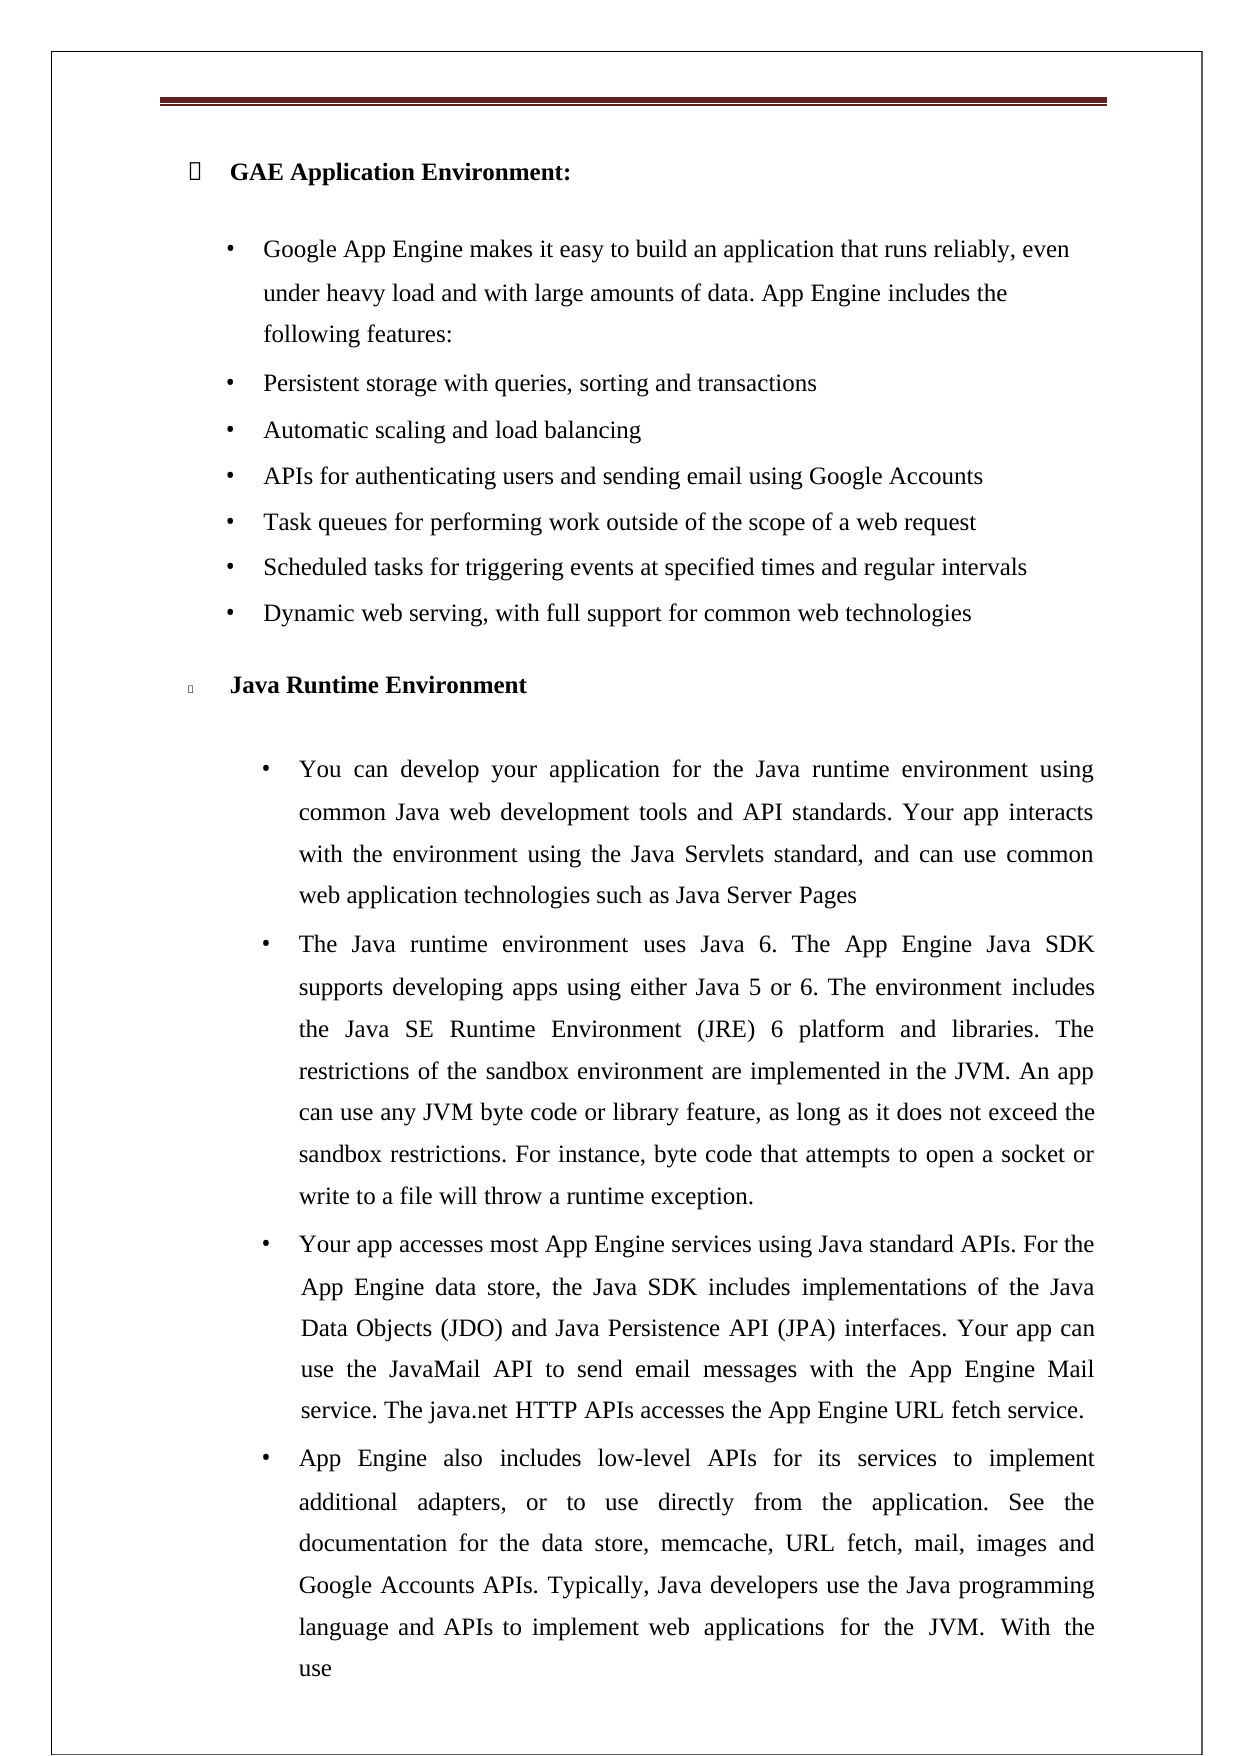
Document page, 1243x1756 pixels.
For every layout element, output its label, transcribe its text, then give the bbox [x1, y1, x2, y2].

list The Java runtime environment uses Java 6. The App Engine Java SDK supports developing apps using either Java 5 or 6. The environment includes the Java SE Runtime Environment (JRE) 6 platform and libraries. The restrictions of the sandbox environment are implemented in the JVM. An app can use any JVM byte code or library feature, as long as it does not exceed the sandbox restrictions. For instance, byte code that attempts to open a socket or write to a file will throw a runtime exception. [261, 926, 1095, 1209]
list Your app accesses most App Engine services using Java standard APIs. For the App Engine data store, the Java SDK includes implementations of the Java Data Objects (JDO) and Java Persistence API (JPA) interfaces. Your app can use the JavaMail API to send email messages with the App Engine Mail service. The java.net HTTP APIs accesses the App Engine URL fetch service. [261, 1225, 1095, 1423]
list Persistent storage with queries, sorting and transactions [225, 364, 1205, 398]
subtitle Java Runtime Environment [187, 670, 1205, 699]
list You can develop your application for the Java runtime environment using common Java web development tools and API standards. Your app interacts with the environment using the Java Servlets standard, and can use common web application technologies such as Java Server Pages [261, 750, 1094, 909]
list App Engine also includes low-level APIs for its services to implement additional adapters, or to use directly from the application. See the documentation for the data store, memcache, URL fetch, mail, images and Google Accounts APIs. Typically, Java developers use the Java programming language and APIs to implement web applications for the JVM. With the use [261, 1439, 1095, 1682]
list Dynamic web serving, with full support for common web technologies [225, 595, 1205, 629]
list GAE Application Environment: [187, 154, 1205, 188]
list Scheduled tasks for triggering events at specified times and regular intervals [225, 549, 1205, 583]
list Google App Engine makes it easy to build an application that runs reliably, even under heavy load and with large amounts of data. App Engine includes the following features: [226, 231, 1110, 348]
list Automatic scaling and load balancing [225, 412, 1205, 446]
list Task queues for performing work outside of the scope of a web request [225, 503, 1205, 538]
list APIs for authenticating users and sending email using Google Accounts [225, 457, 1205, 491]
